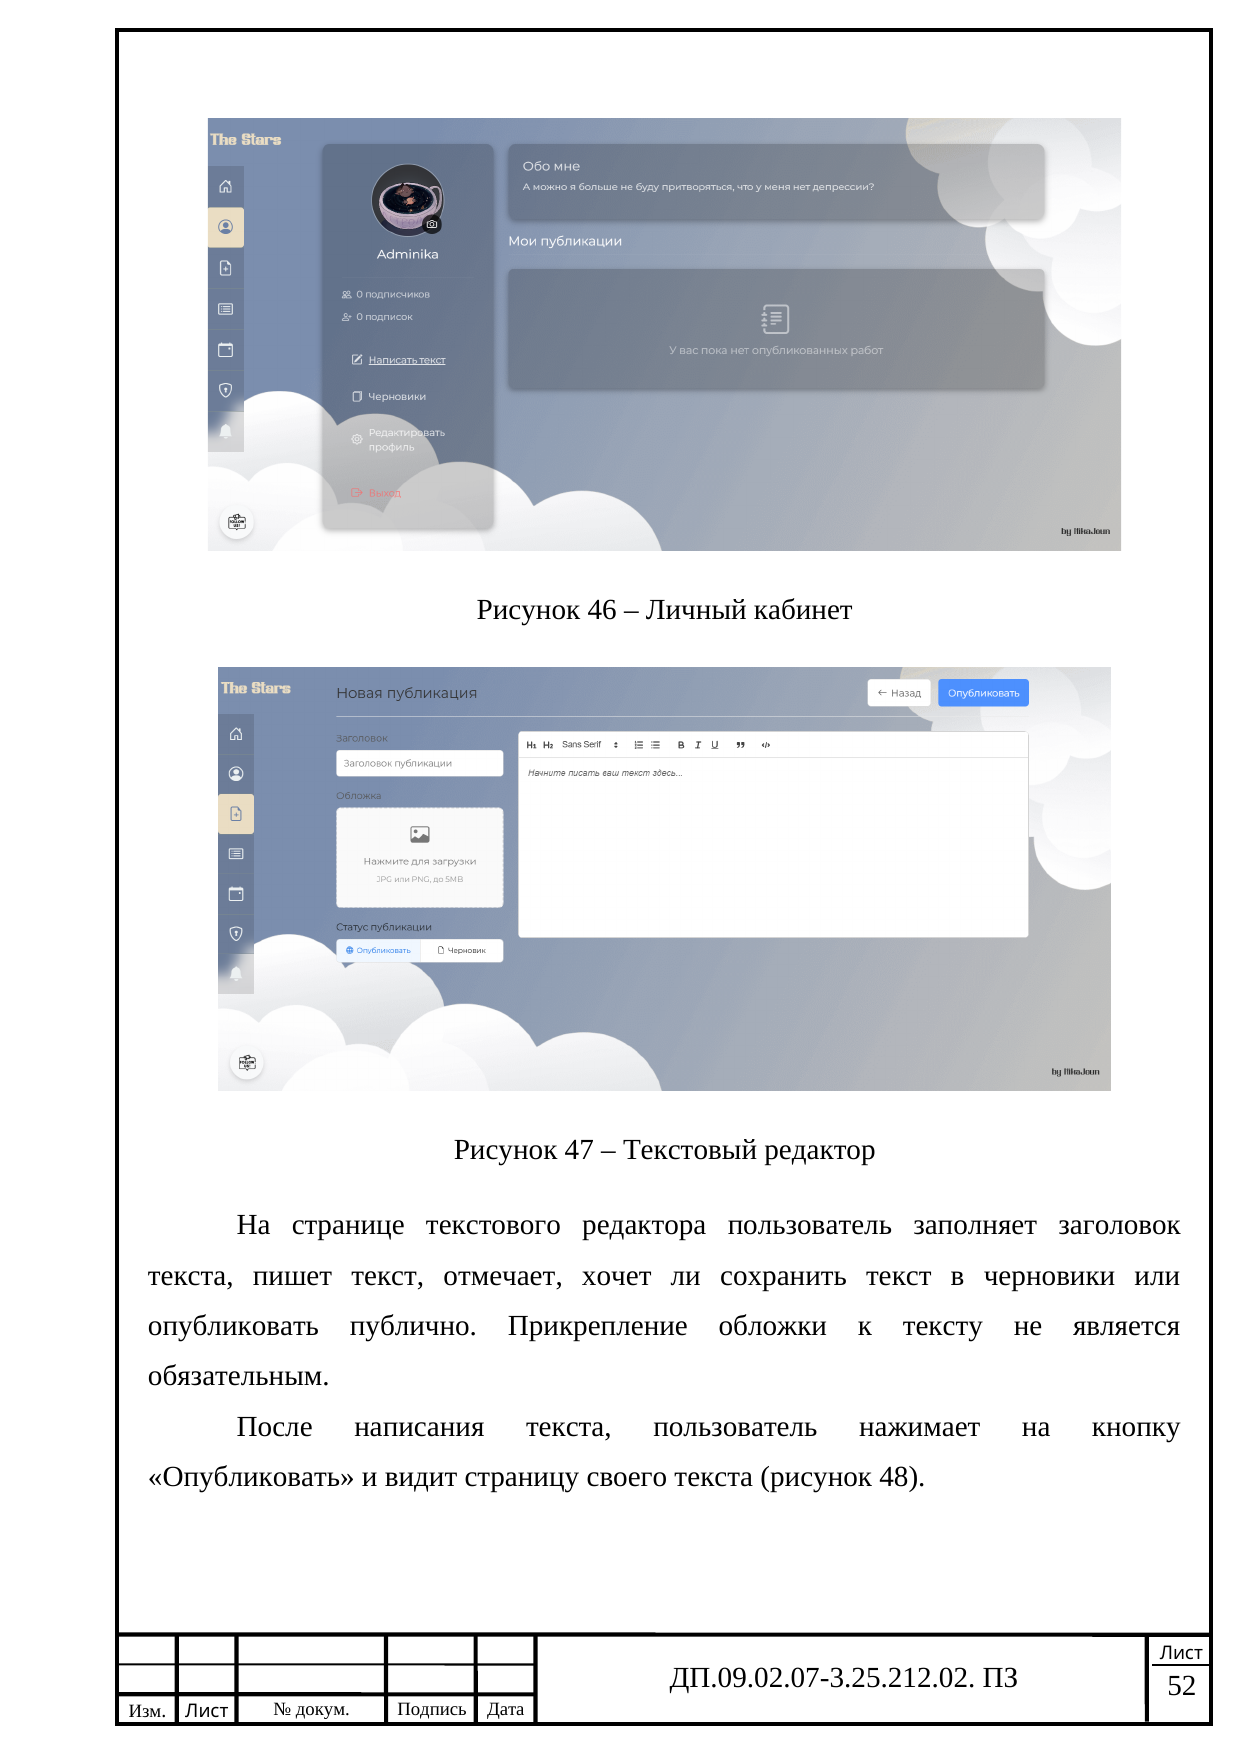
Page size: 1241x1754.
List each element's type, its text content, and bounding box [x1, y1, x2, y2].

picture [218, 667, 1111, 1091]
text Рисунок 47 – Текстовый редактор [148, 1132, 1181, 1166]
text На странице текстового редактора пользователь заполняет заголовок текста, пишет текст, отмечает, хочет ли сохранить текст в черновики или опубликовать публично. Прикрепление обложки к тексту не является обязательным. [148, 1207, 1181, 1392]
text Рисунок 46 – Личный кабинет [148, 592, 1181, 626]
picture [207, 118, 1122, 551]
text После написания текста, пользователь нажимает на кнопку «Опубликовать» и видит страницу своего текста (рисунок 48). [148, 1409, 1181, 1493]
